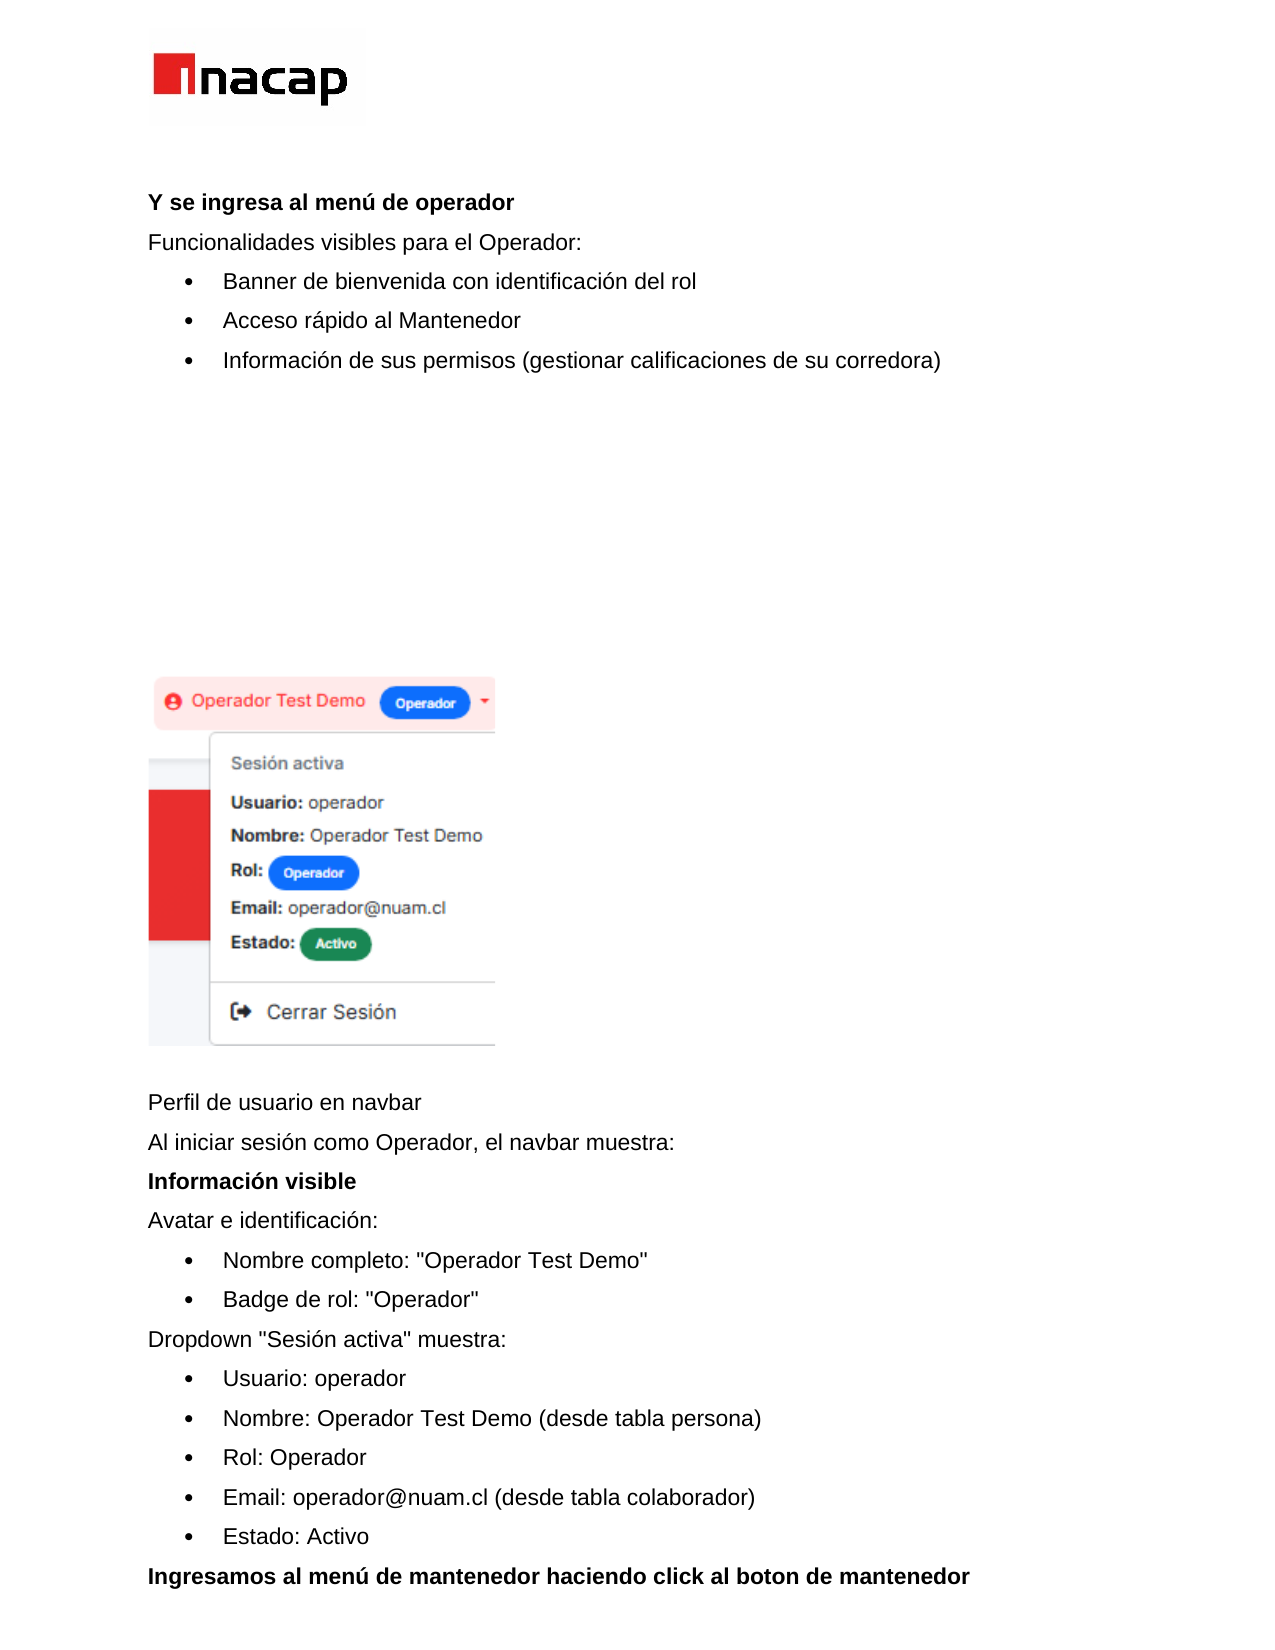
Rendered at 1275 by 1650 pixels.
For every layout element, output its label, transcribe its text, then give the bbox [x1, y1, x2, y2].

picture [147, 28, 370, 130]
list Rol: Operador [185, 1444, 1137, 1471]
text Dropdown "Sesión activa" muestra: [148, 1326, 1137, 1352]
list Nombre completo: "Operador Test Demo" [185, 1247, 1137, 1273]
text Ingresamos al menú de mantenedor haciendo click al boton de mantenedor [148, 1563, 1137, 1589]
picture [148, 667, 496, 1046]
text Al iniciar sesión como Operador, el navbar muestra: [148, 1128, 1137, 1155]
list Información de sus permisos (gestionar calificaciones de su corredora) [185, 347, 1137, 373]
list Email: operador@nuam.cl (desde tabla colaborador) [185, 1484, 1137, 1510]
list Badge de rol: "Operador" [185, 1286, 1137, 1313]
list Estado: Activo [185, 1523, 1137, 1549]
list Usuario: operador [185, 1365, 1137, 1392]
list Nombre: Operador Test Demo (desde tabla persona) [185, 1405, 1137, 1431]
text Avatar e identificación: [148, 1207, 1137, 1234]
text Información visible [148, 1168, 1137, 1194]
text Funcionalidades visibles para el Operador: [148, 228, 1137, 255]
list Acceso rápido al Mantenedor [185, 307, 1137, 334]
list Banner de bienvenida con identificación del rol [185, 268, 1137, 294]
text Y se ingresa al menú de operador [148, 189, 1137, 215]
text Perfil de usuario en navbar [148, 1089, 1137, 1115]
